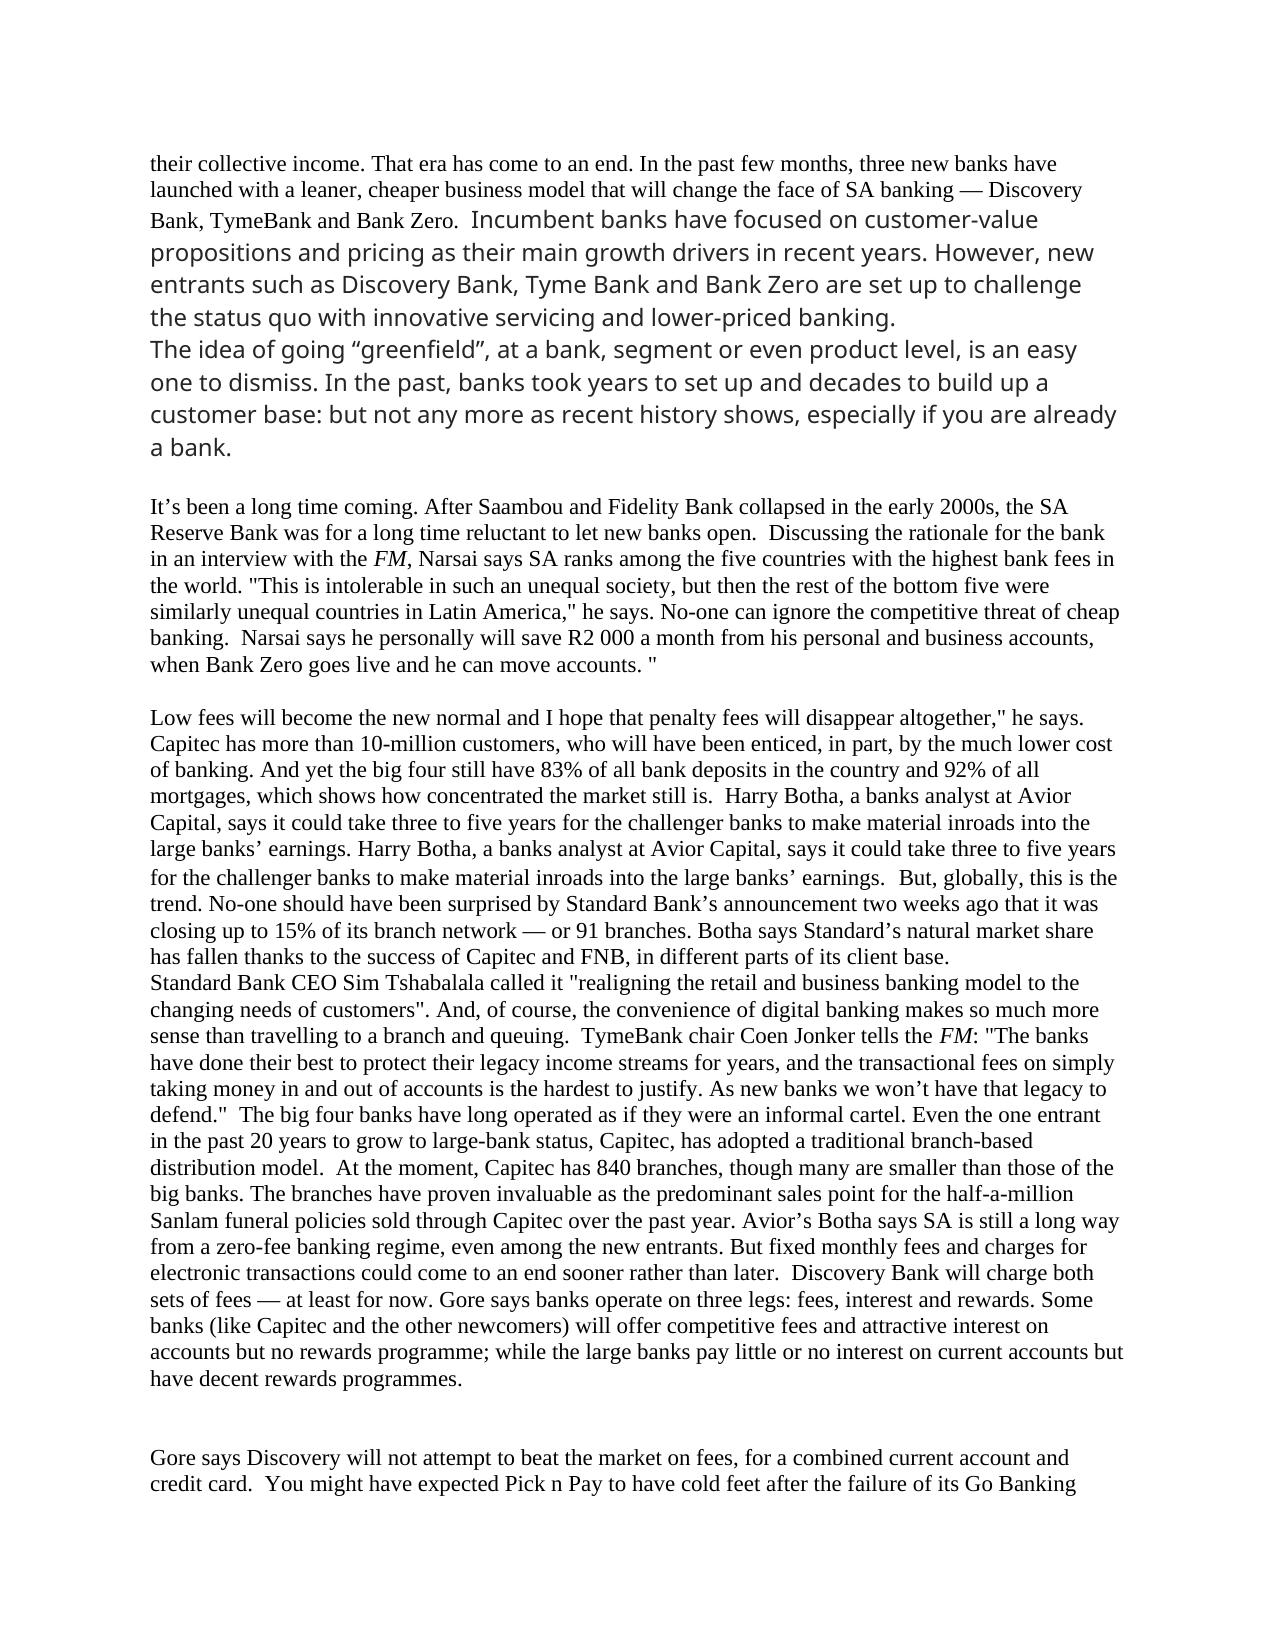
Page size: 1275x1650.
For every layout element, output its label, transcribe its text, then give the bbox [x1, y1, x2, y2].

text It’s been a long time coming. After Saambou and Fidelity Bank collapsed in the early 2000s, the SA Reserve Bank was for a long time reluctant to let new banks open. Discussing the rationale for the bank in an interview with the FM, Narsai says SA ranks among the five countries with the highest bank fees in the world. "This is intolerable in such an unequal society, but then the rest of the bottom five were similarly unequal countries in Latin America," he says. No-one can ignore the competitive threat of cheap banking. Narsai says he personally will save R2 000 a month from his personal and business accounts, when Bank Zero goes live and he can move accounts. " [150, 493, 1125, 677]
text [150, 150, 1125, 333]
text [150, 1444, 1125, 1497]
text Standard Bank CEO Sim Tshabalala called it "realigning the retail and business banking model to the changing needs of customers". And, of course, the convenience of digital banking makes so much more sense than travelling to a branch and queuing. TymeBank chair Coen Jonker tells the FM: "The banks have done their best to protect their legacy income streams for years, and the transactional fees on simply taking money in and out of accounts is the hardest to justify. As new banks we won’t have that legacy to defend." The big four banks have long operated as if they were an informal cartel. Even the one entrant in the past 20 years to grow to large-bank status, Capitec, has adopted a traditional branch-based distribution model. At the moment, Capitec has 840 branches, though many are smaller than those of the big banks. The branches have proven invaluable as the predominant sales point for the half-a-million Sanlam funeral policies sold through Capitec over the past year. Avior’s Botha says SA is still a long way from a zero-fee banking regime, even among the new entrants. But fixed monthly fees and charges for electronic transactions could come to an end sooner rather than later. Discovery Bank will charge both sets of fees — at least for now. Gore says banks operate on three legs: fees, interest and rewards. Some banks (like Capitec and the other newcomers) will offer competitive fees and attractive interest on accounts but no rewards programme; while the large banks pay little or no interest on current accounts but have decent rewards programmes. [150, 969, 1125, 1391]
text Low fees will become the new normal and I hope that penalty fees will disappear altogether," he says. [150, 703, 1125, 730]
text Capitec has more than 10-million customers, who will have been enticed, in part, by the much lower cost of banking. And yet the big four still have 83% of all bank deposits in the country and 92% of all mortgages, which shows how concentrated the market still is. Harry Botha, a banks analyst at Avior Capital, says it could take three to five years for the challenger banks to make material inroads into the large banks’ earnings. Harry Botha, a banks analyst at Avior Capital, says it could take three to five years for the challenger banks to make material inroads into the large banks’ earnings. But, globally, this is the trend. No-one should have been surprised by Standard Bank’s announcement two weeks ago that it was closing up to 15% of its branch network — or 91 branches. Botha says Standard’s natural market share has fallen thanks to the success of Capitec and FNB, in different parts of its client base. [150, 730, 1125, 969]
text The idea of going “greenfield”, at a bank, segment or even product level, is an easy one to dismiss. In the past, banks took years to set up and decades to build up a customer base: but not any more as recent history shows, especially if you are already a bank. [150, 333, 1125, 463]
